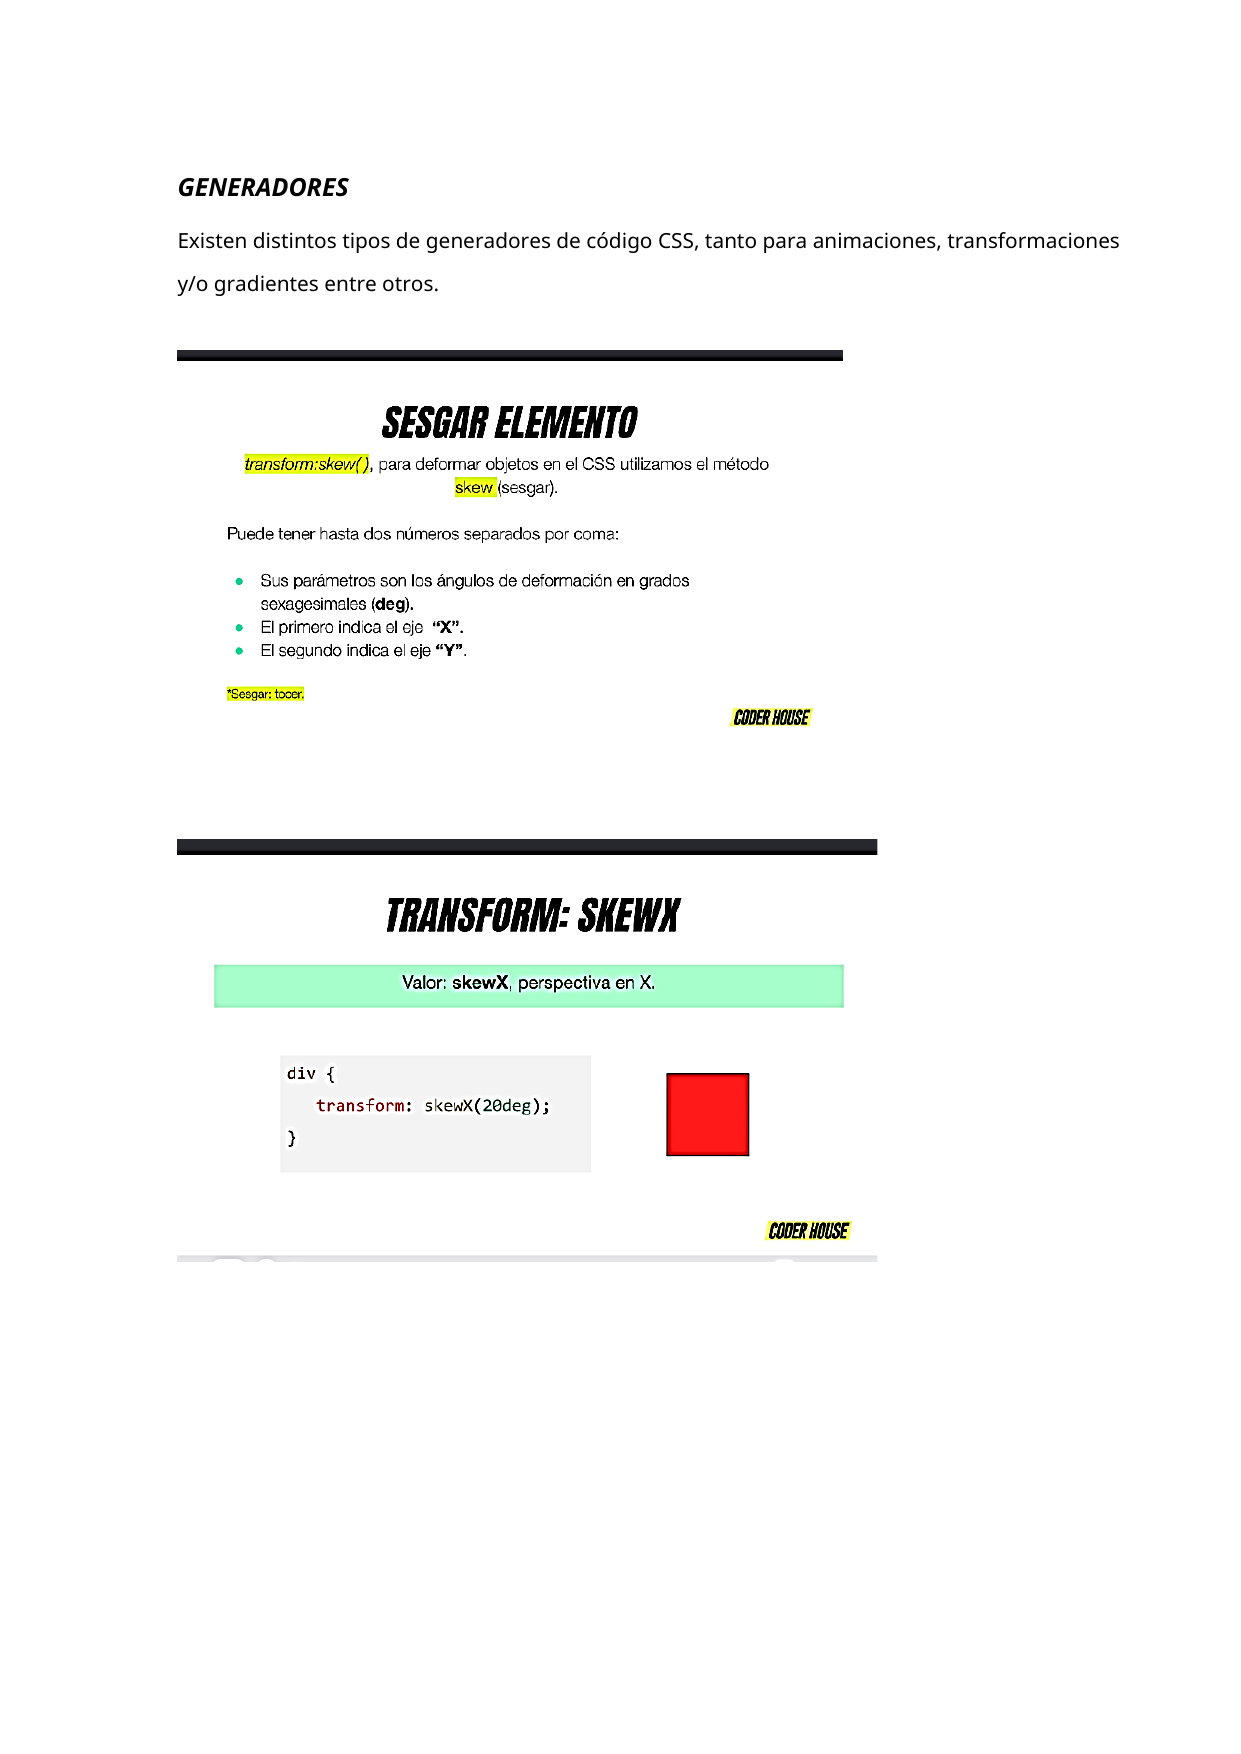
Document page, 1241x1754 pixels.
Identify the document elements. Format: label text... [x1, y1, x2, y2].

picture [177, 839, 878, 1262]
title GENERADORES [177, 169, 1122, 203]
text Existen distintos tipos de generadores de código CSS, tanto para animaciones, transformaciones y/o gradientes entre otros. [177, 226, 1122, 337]
picture [177, 350, 843, 741]
